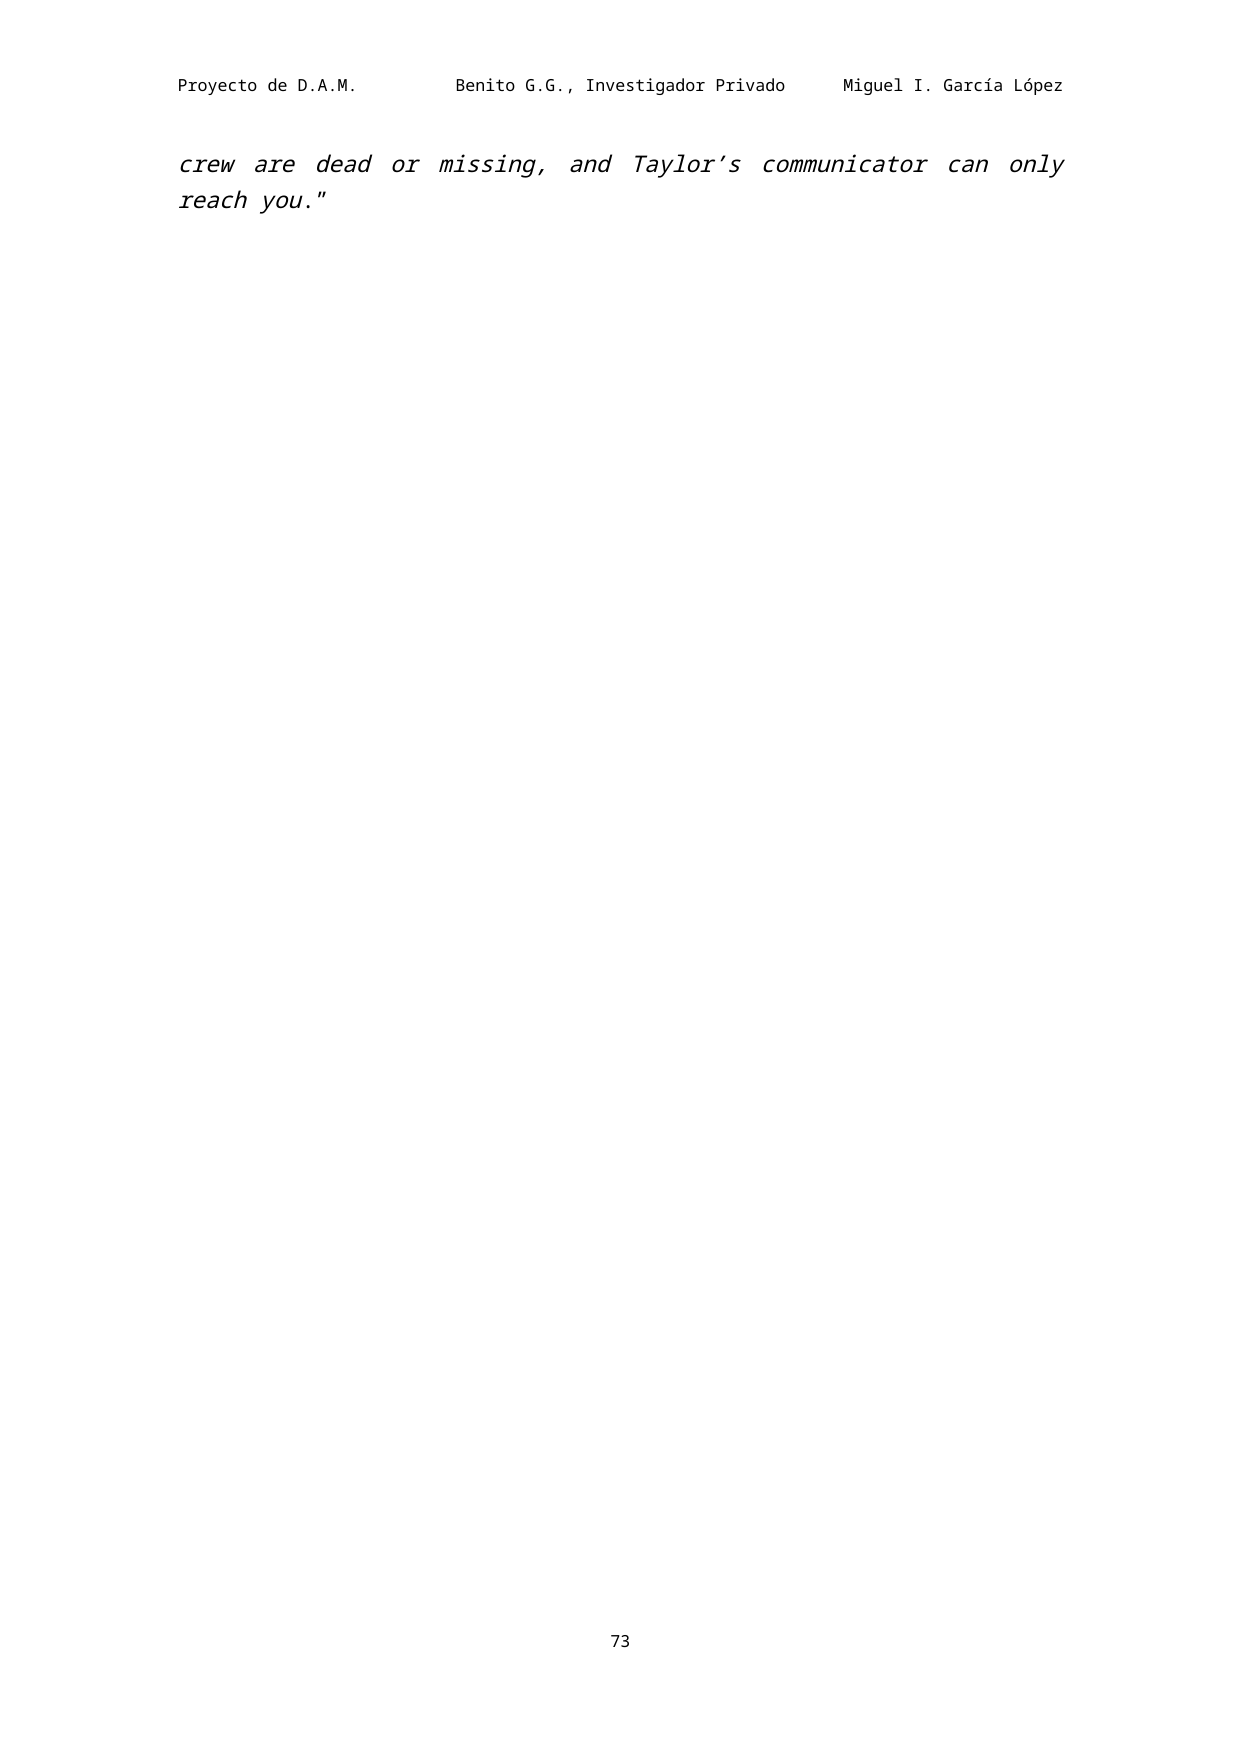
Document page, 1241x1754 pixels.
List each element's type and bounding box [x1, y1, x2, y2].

text [177, 148, 1063, 215]
